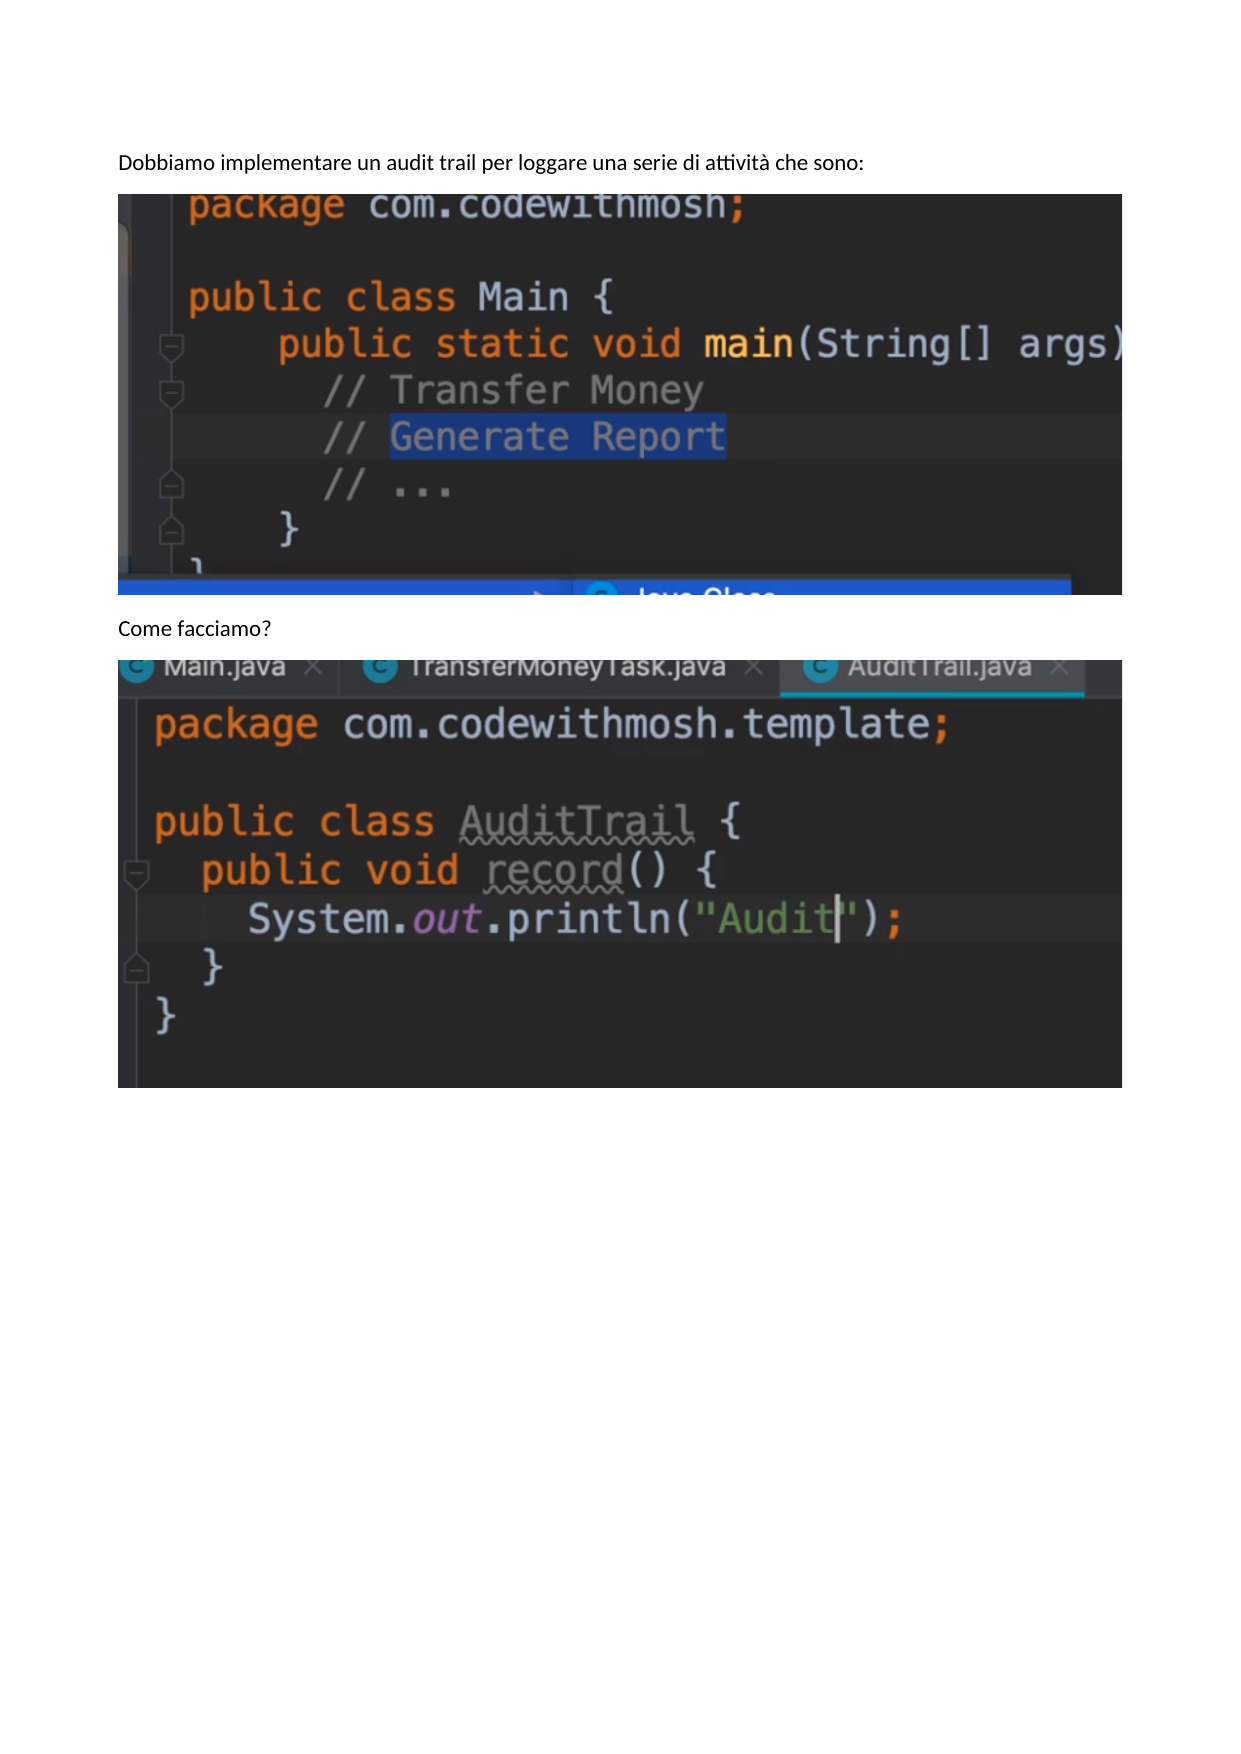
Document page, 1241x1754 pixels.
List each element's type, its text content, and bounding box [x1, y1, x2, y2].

picture [118, 660, 1123, 1088]
text Come facciamo? [118, 614, 1122, 642]
picture [118, 194, 1123, 595]
text Dobbiamo implementare un audit trail per loggare una serie di attività che sono: [118, 148, 1122, 176]
